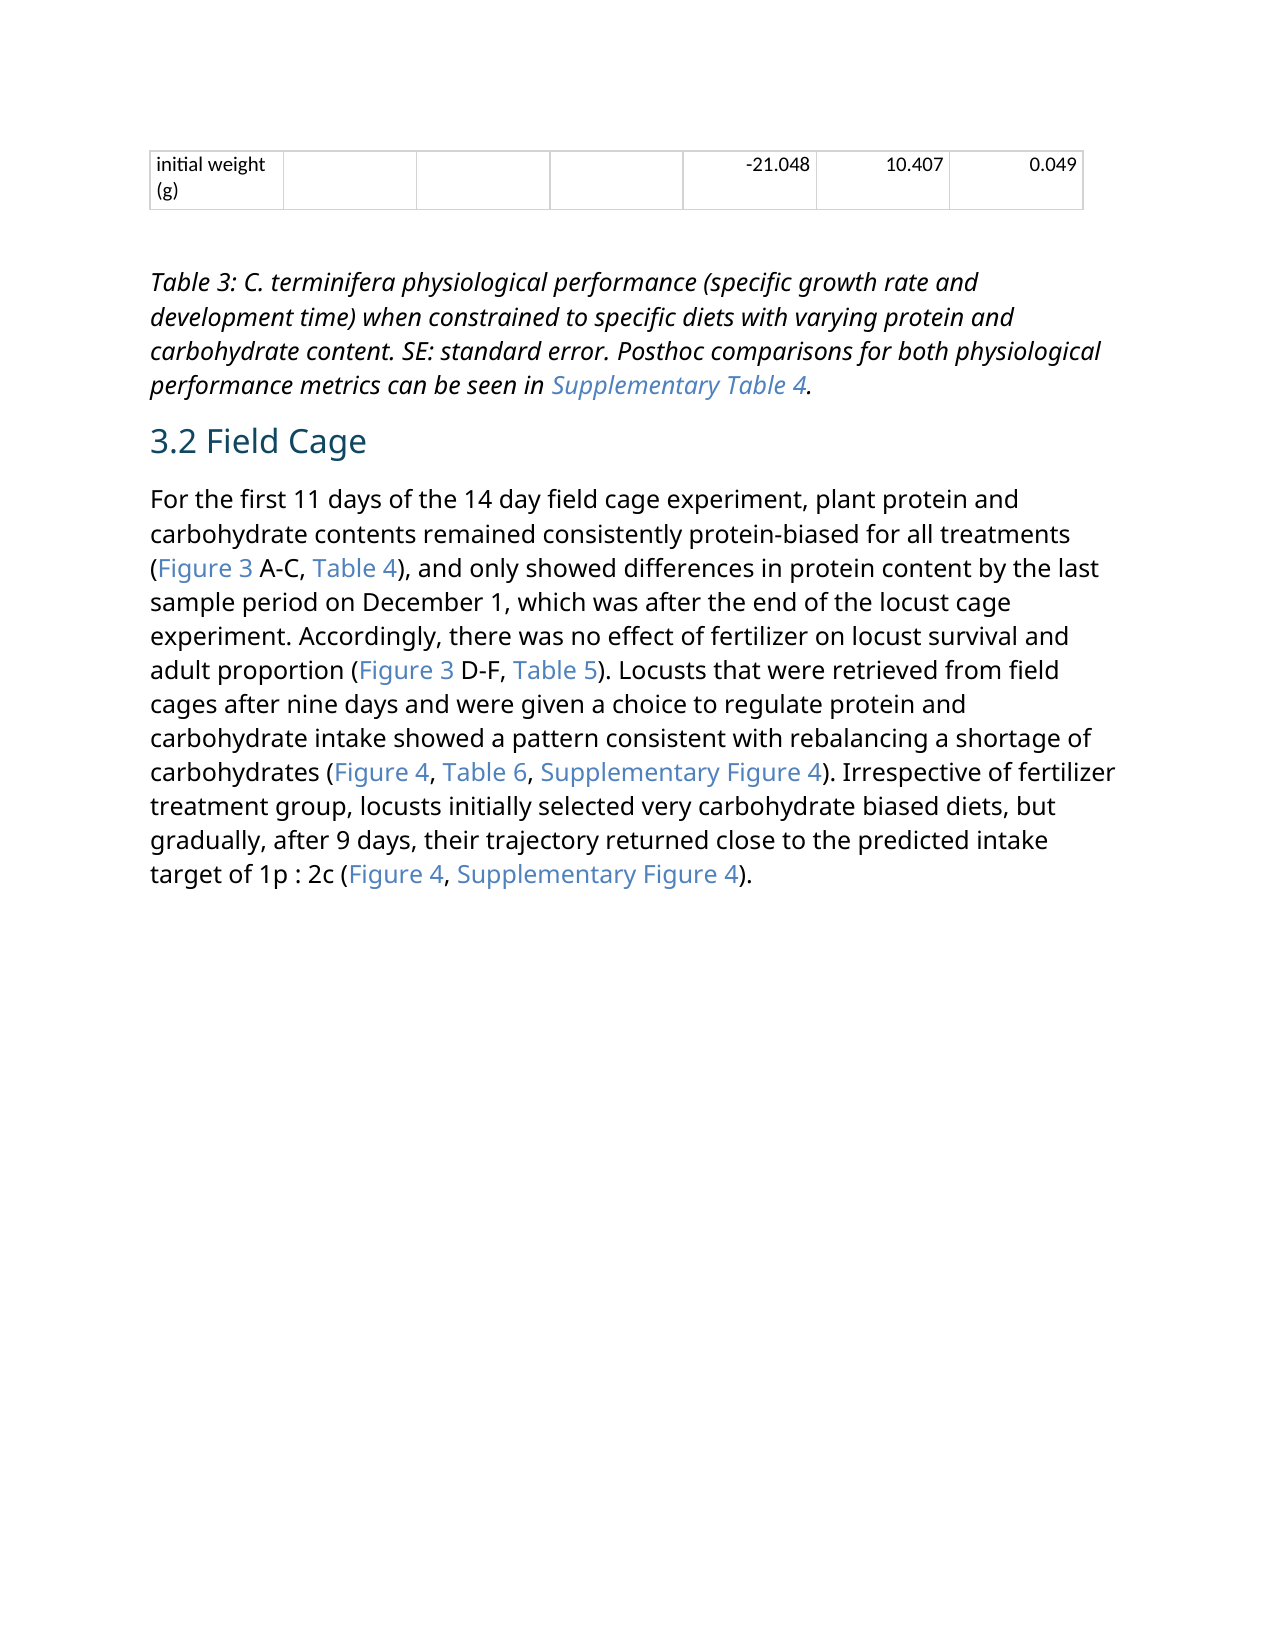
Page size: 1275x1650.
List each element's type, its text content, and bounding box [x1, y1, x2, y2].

text Table 3: C. terminifera physiological performance (specific growth rate and development time) when constrained to specific diets with varying protein and carbohydrate content. SE: standard error. Posthoc comparisons for both physiological performance metrics can be seen in Supplementary Table 4. [150, 265, 1125, 401]
text For the first 11 days of the 14 day field cage experiment, plant protein and carbohydrate contents remained consistently protein-biased for all treatments (Figure 3 A-C, Table 4), and only showed differences in protein content by the last sample period on December 1, which was after the end of the locust cage experiment. Accordingly, there was no effect of fertilizer on locust survival and adult proportion (Figure 3 D-F, Table 5). Locusts that were retrieved from field cages after nine days and were given a choice to regulate protein and carbohydrate intake showed a pattern consistent with rebalancing a shortage of carbohydrates (Figure 4, Table 6, Supplementary Figure 4). Irrespective of fertilizer treatment group, locusts initially selected very carbohydrate biased diets, but gradually, after 9 days, their trajectory returned close to the predicted intake target of 1p : 2c (Figure 4, Supplementary Figure 4). [150, 482, 1125, 891]
subtitle 3.2 Field Cage [150, 418, 1125, 463]
table_header [139, 150, 1094, 244]
